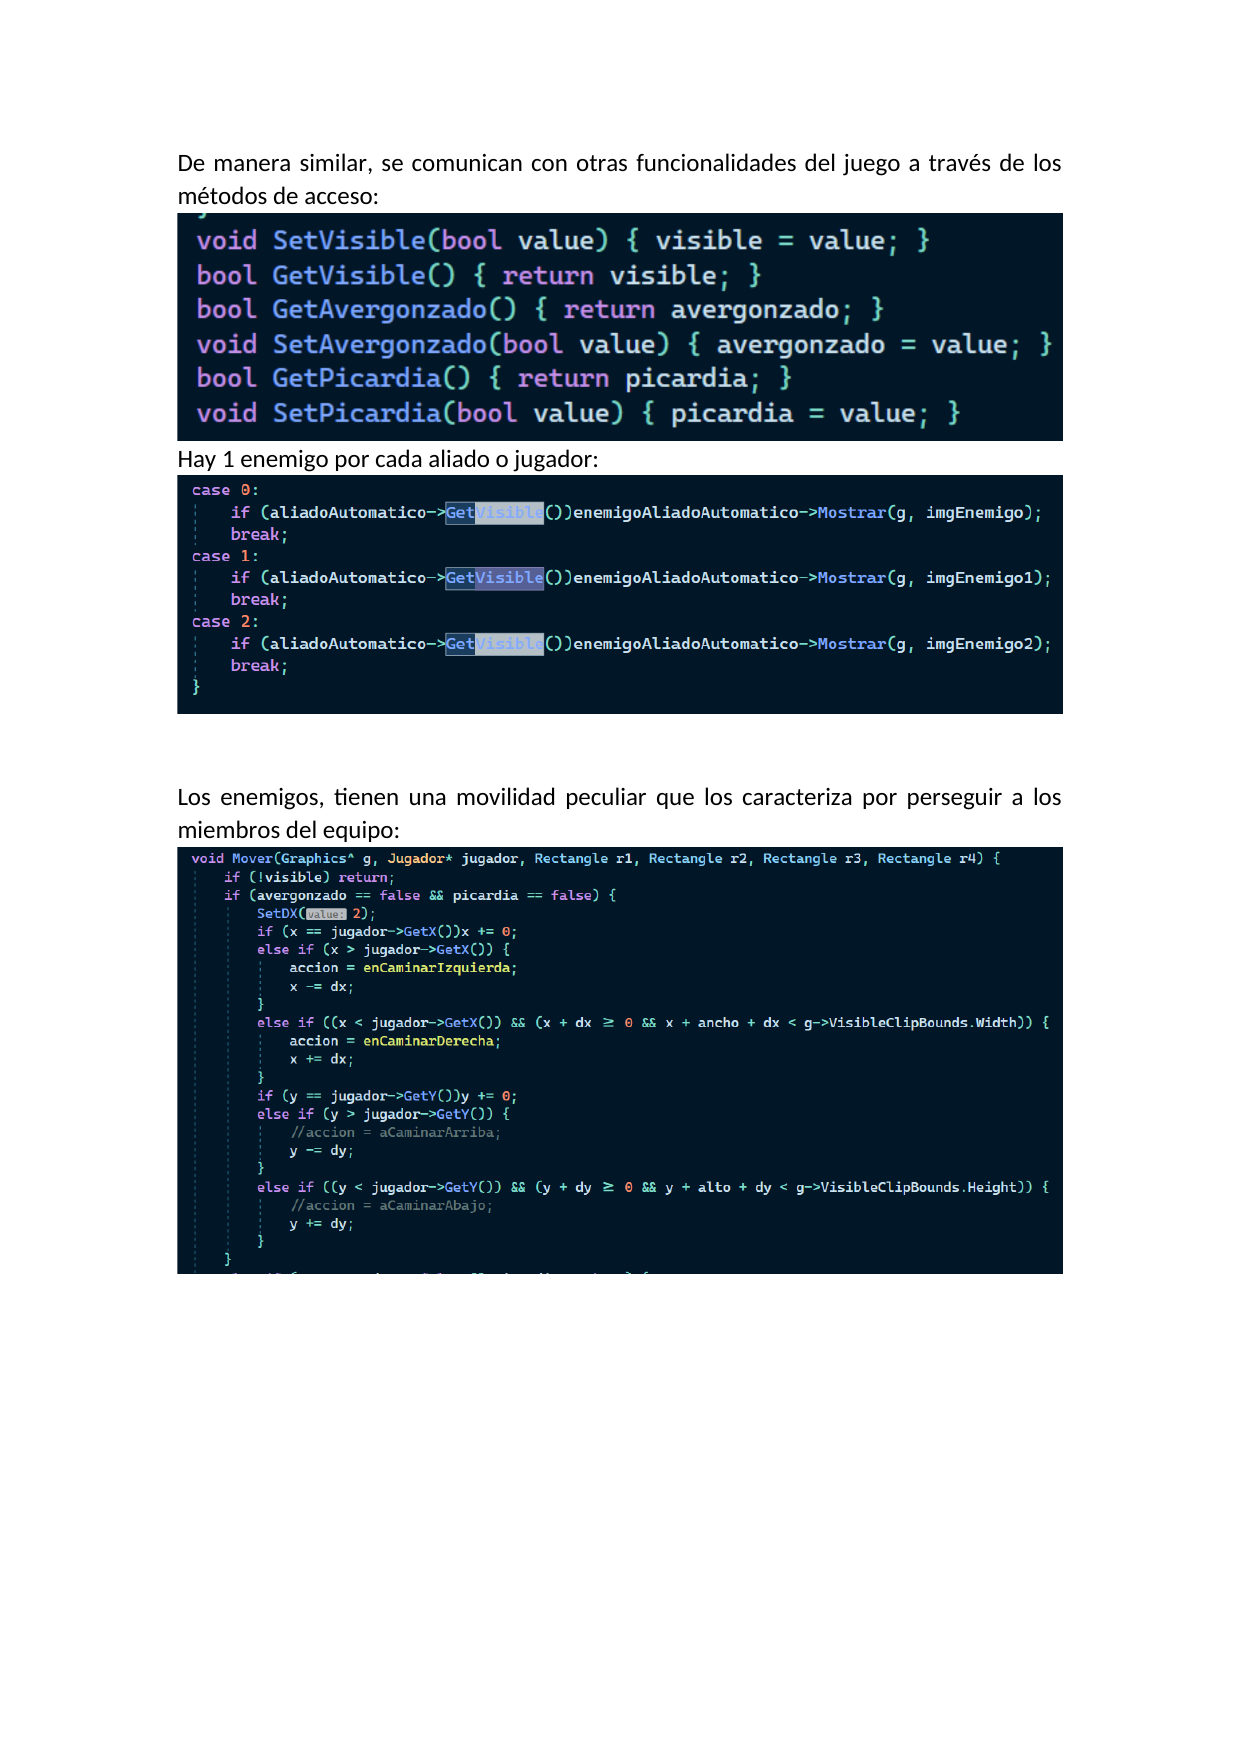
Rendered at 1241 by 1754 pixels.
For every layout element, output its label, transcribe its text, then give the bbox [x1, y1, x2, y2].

picture [177, 475, 1063, 714]
text De manera similar, se comunican con otras funcionalidades del juego a través de los métodos de acceso: [177, 148, 1063, 211]
picture [177, 213, 1063, 441]
picture [177, 847, 1063, 1274]
text Los enemigos, tienen una movilidad peculiar que los caracteriza por perseguir a los miembros del equipo: [177, 781, 1063, 844]
text Hay 1 enemigo por cada aliado o jugador: [177, 443, 1063, 473]
